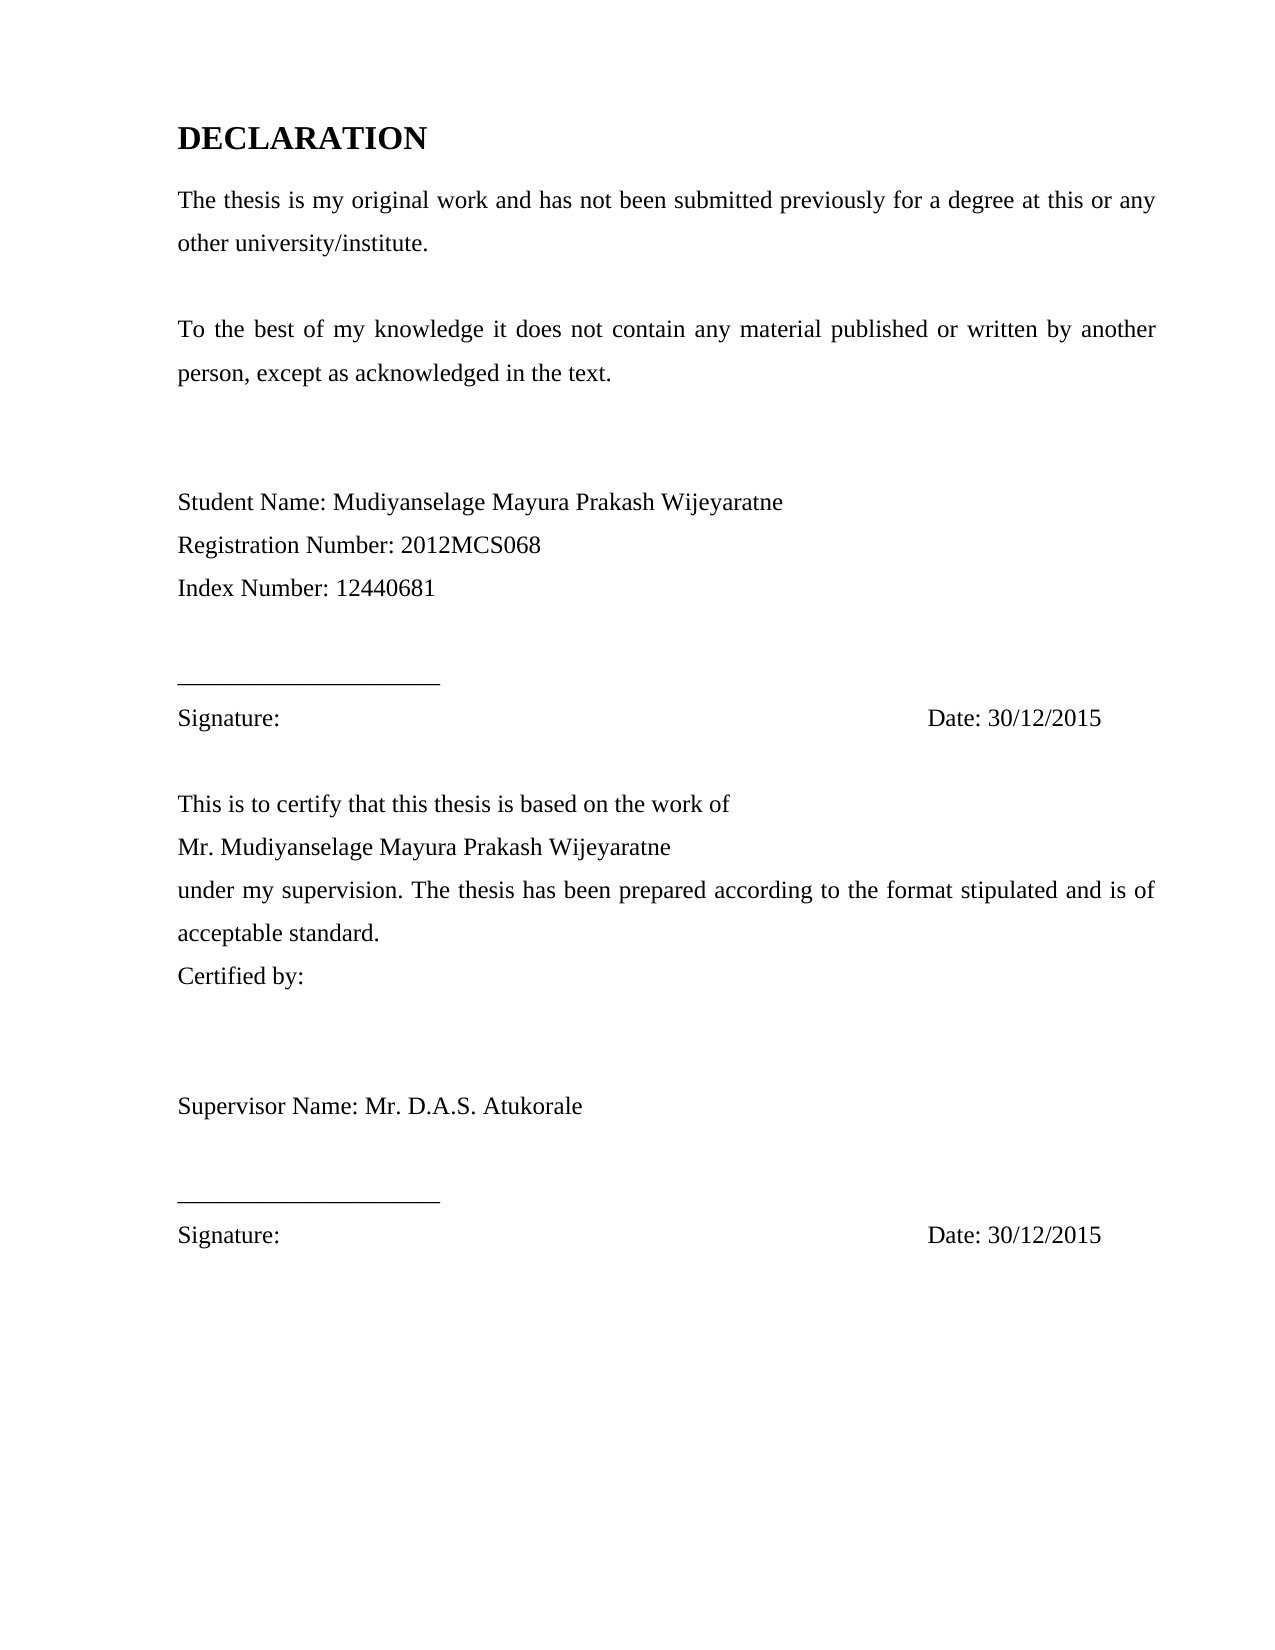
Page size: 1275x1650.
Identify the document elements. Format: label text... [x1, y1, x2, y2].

text To the best of my knowledge it does not contain any material published or written by another person, except as acknowledged in the text. [177, 314, 1157, 386]
text _____________________ [177, 1177, 1157, 1206]
text Mr. Mudiyanselage Mayura Prakash Wijeyaratne [177, 832, 1157, 861]
text The thesis is my original work and has not been submitted previously for a degree at this or any other university/institute. [177, 185, 1157, 257]
text Registration Number: 2012MCS068 [177, 530, 1157, 559]
text Student Name: Mudiyanselage Mayura Prakash Wijeyaratne [177, 487, 1157, 516]
text Index Number: 12440681 [177, 573, 1157, 602]
text Certified by: [177, 961, 1157, 990]
text Signature: Date: 30/12/2015 [177, 1220, 1157, 1249]
text Supervisor Name: Mr. D.A.S. Atukorale [177, 1091, 1157, 1119]
subtitle DECLARATION [177, 118, 1157, 156]
text under my supervision. The thesis has been prepared according to the format stipulated and is of acceptable standard. [177, 875, 1157, 947]
text _____________________ [177, 659, 1157, 688]
text Signature: Date: 30/12/2015 [177, 703, 1157, 731]
text This is to certify that this thesis is based on the work of [177, 789, 1157, 818]
